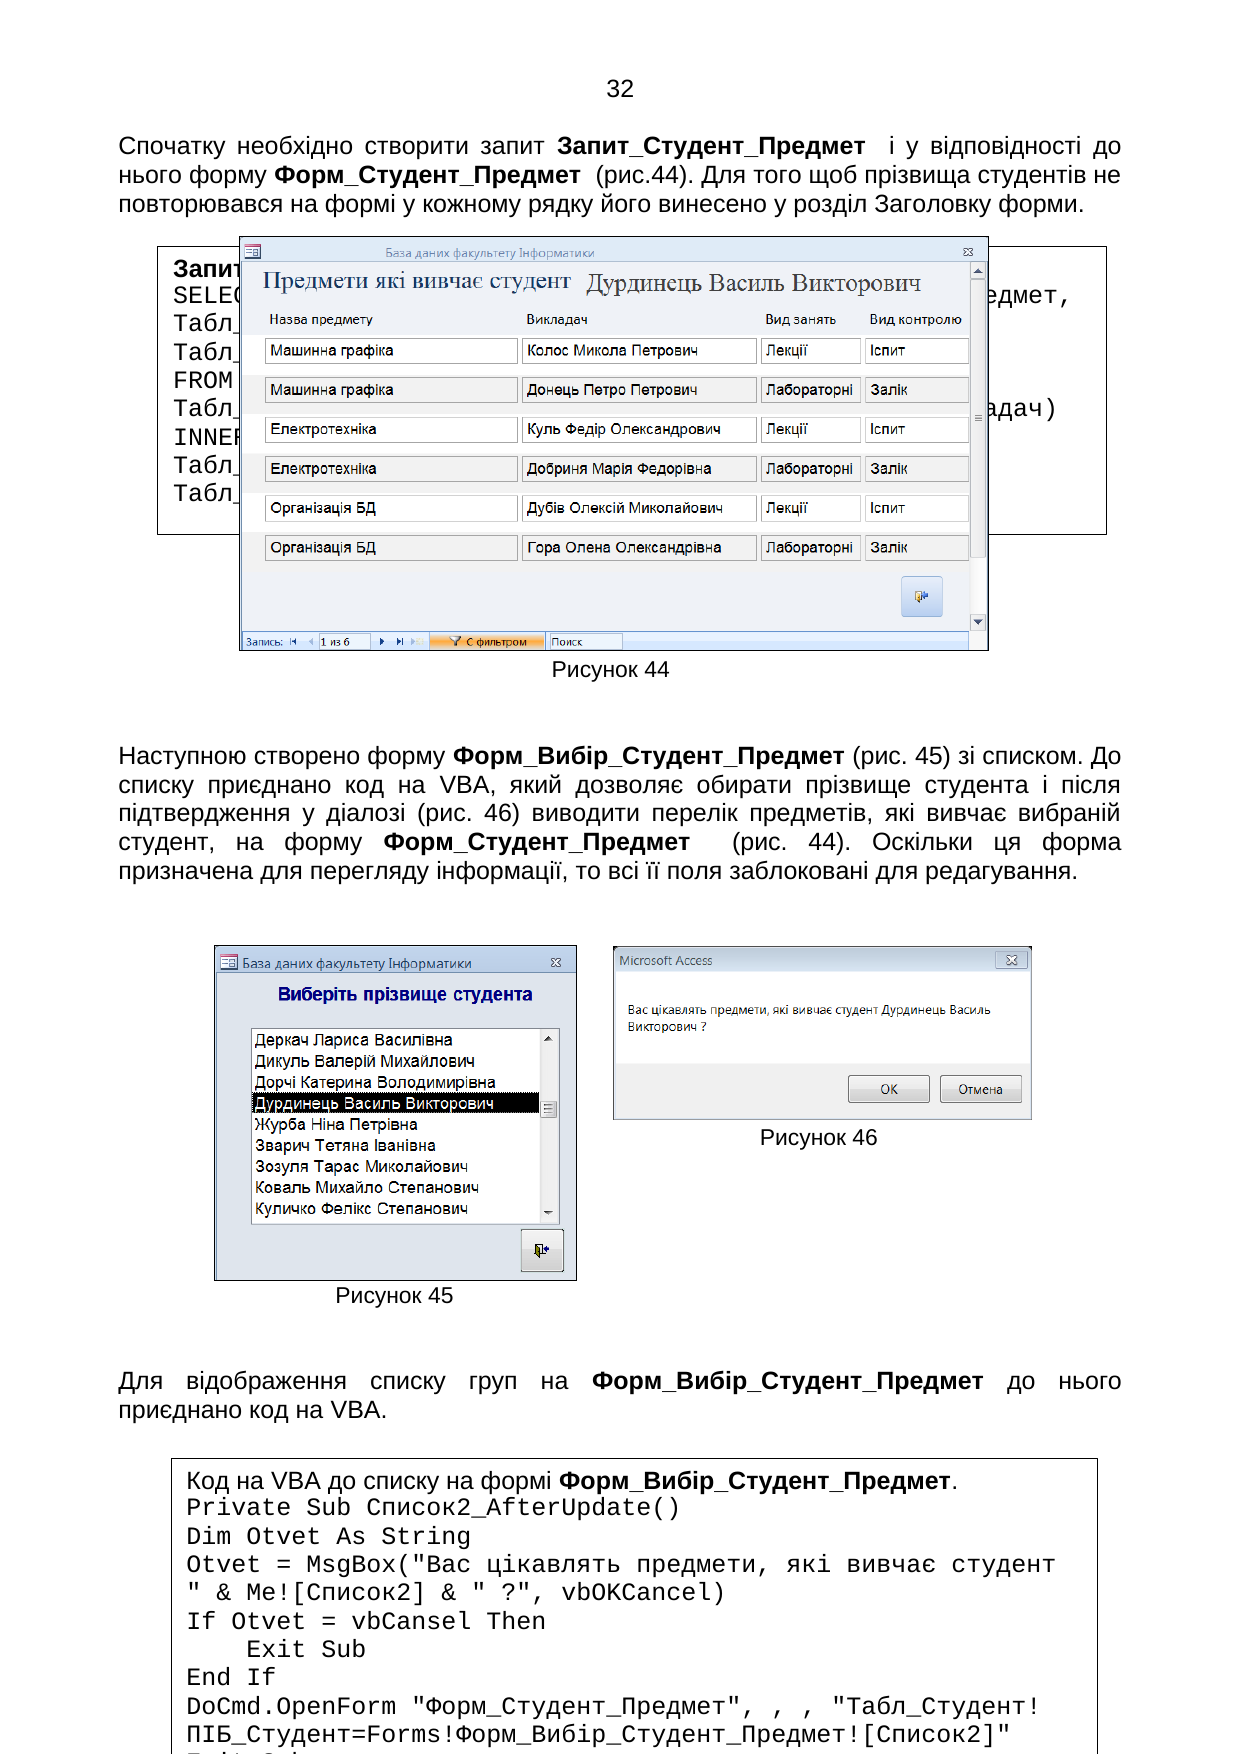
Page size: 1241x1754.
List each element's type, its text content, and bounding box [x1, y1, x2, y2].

text Для відображення списку груп на Форм_Вибір_Студент_Предмет до нього приєднано код на VBA. [118, 1366, 1122, 1423]
text Спочатку необхідно створити запит Запит_Студент_Предмет і у відповідності до нього форму Форм_Студент_Предмет (рис.44). Для того щоб прізвища студентів не повторювався на формі у кожному рядку його винесено у розділ Заголовку форми. [118, 131, 1122, 218]
text Наступною створено форму Форм_Вибір_Студент_Предмет (рис. 45) зі списком. До списку приєднано код на VBA, який дозволяє обирати прізвище студента і після підтвердження у діалозі (рис. 46) виводити перелік предметів, які вивчає вибраній студент, на форму Форм_Студент_Предмет (рис. 44). Оскільки ця форма призначена для перегляду інформації, то всі її поля заблоковані для редагування. [118, 741, 1122, 884]
